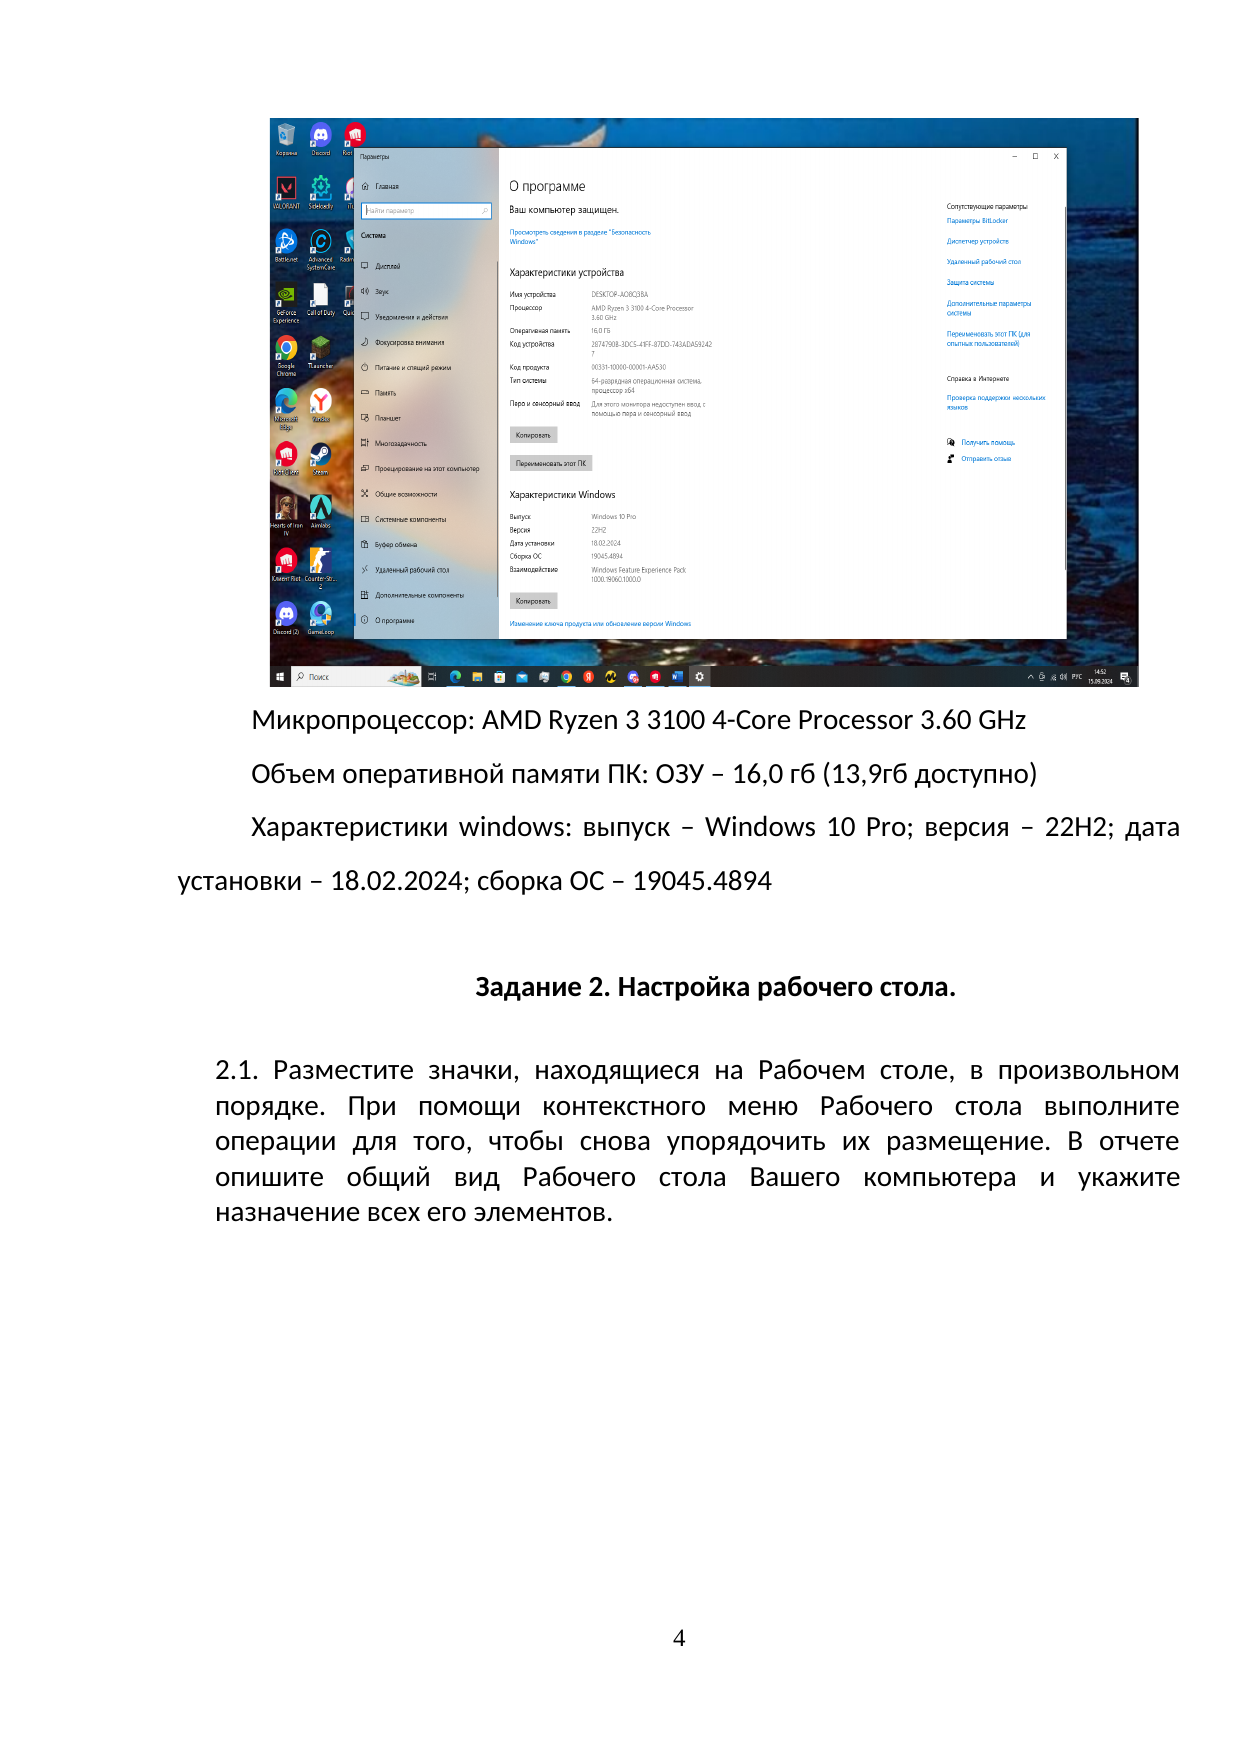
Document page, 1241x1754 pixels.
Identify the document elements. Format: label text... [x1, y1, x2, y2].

text Микропроцессор: AMD Ryzen 3 3100 4-Core Processor 3.60 GHz [177, 701, 1181, 737]
text Задание 2. Настройка рабочего стола. [177, 968, 1181, 1004]
text 2.1. Разместите значки, находящиеся на Рабочем столе, в произвольном порядке. При помощи контекстного меню Рабочего стола выполните операции для того, чтобы снова упорядочить их размещение. В отчете опишите общий вид Рабочего стола Вашего компьютера и укажите назначение всех его элементов. [215, 1051, 1181, 1229]
text Объем оперативной памяти ПК: ОЗУ – 16,0 гб (13,9гб доступно) [177, 755, 1181, 790]
text Характеристики windows: выпуск – Windows 10 Pro; версия – 22H2; дата установки – 18.‎02.‎2024; сборка ОС – 19045.4894 [177, 808, 1181, 897]
